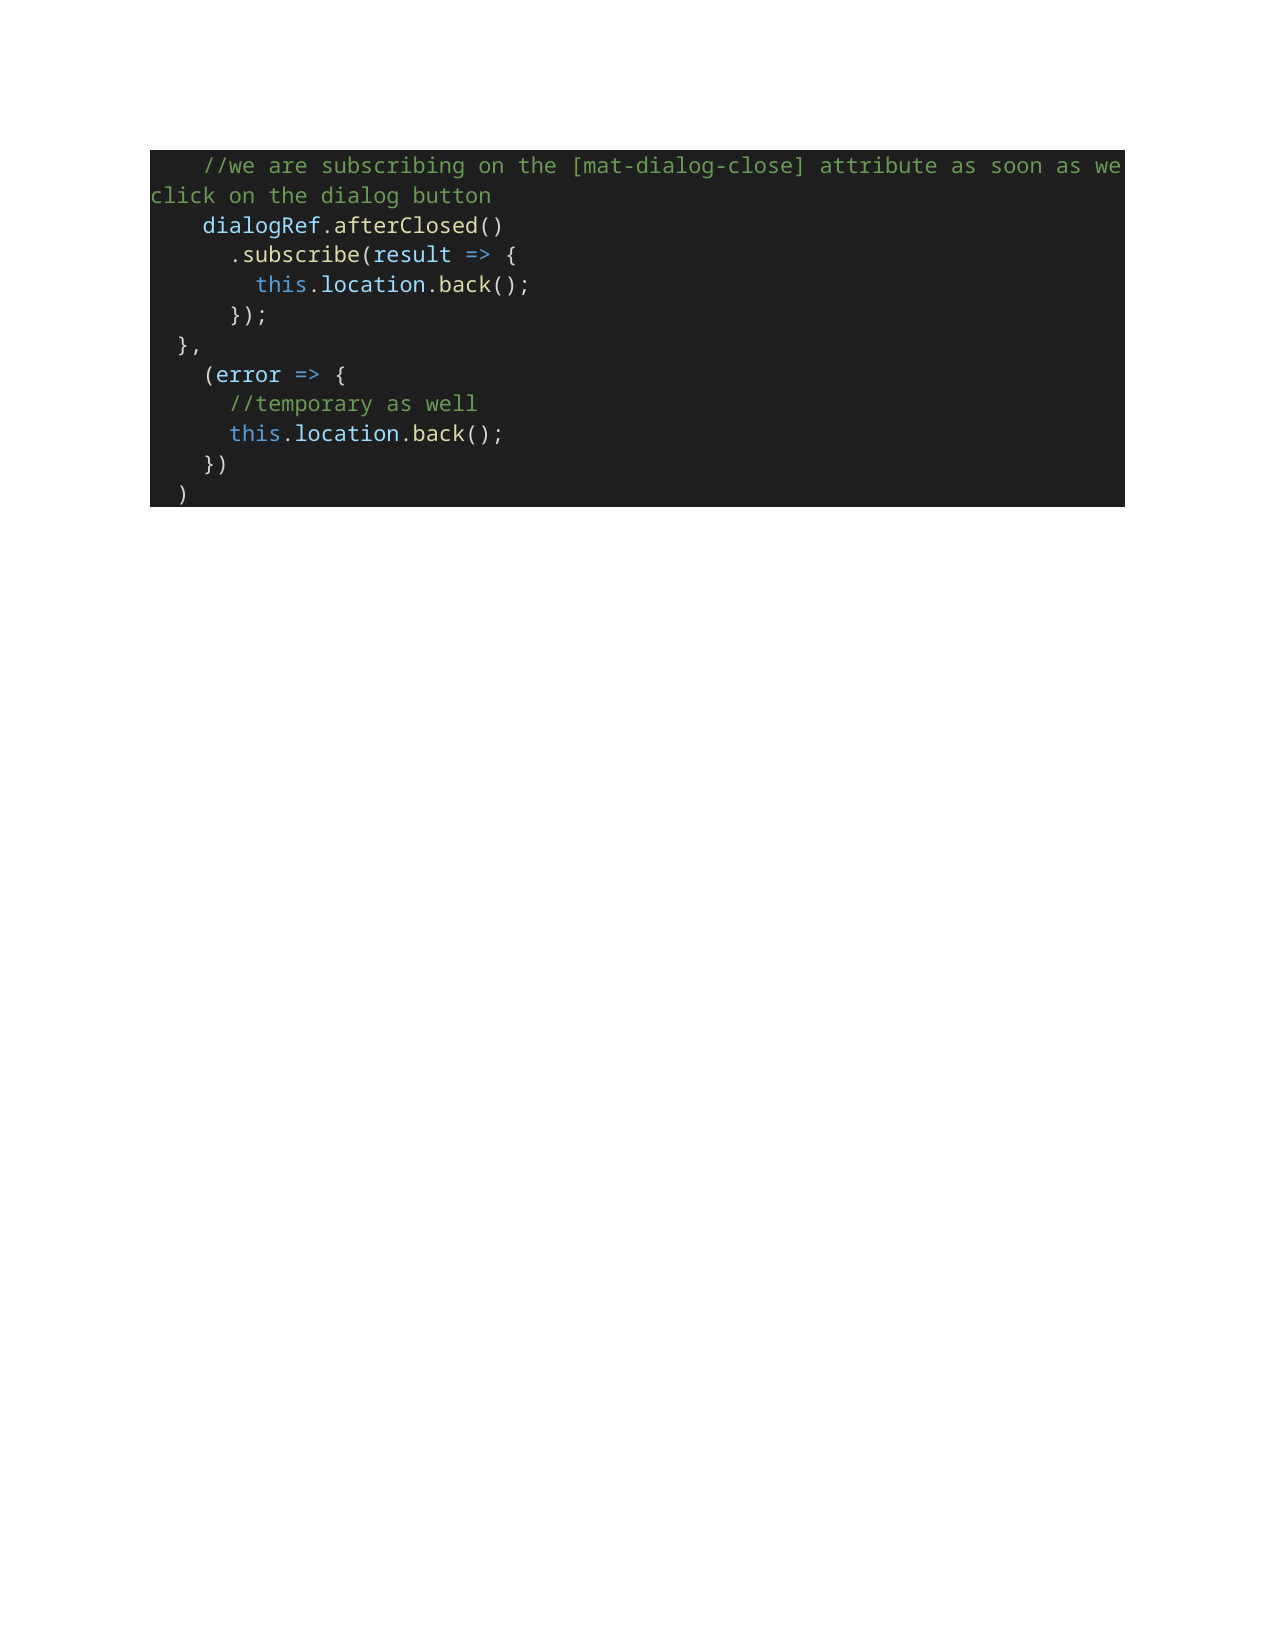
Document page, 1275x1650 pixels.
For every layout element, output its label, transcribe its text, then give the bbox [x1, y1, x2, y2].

text }, [150, 329, 1125, 358]
text }); [150, 299, 1125, 329]
text this.location.back(); [150, 269, 1125, 299]
text ) [150, 478, 1125, 507]
text //we are subscribing on the [mat-dialog-close] attribute as soon as we click on the dialog button [150, 150, 1125, 209]
text .subscribe(result => { [150, 239, 1125, 269]
text //temporary as well [150, 388, 1125, 418]
text (error => { [150, 358, 1125, 388]
text }) [150, 448, 1125, 478]
text this.location.back(); [150, 418, 1125, 448]
text dialogRef.afterClosed() [150, 209, 1125, 239]
